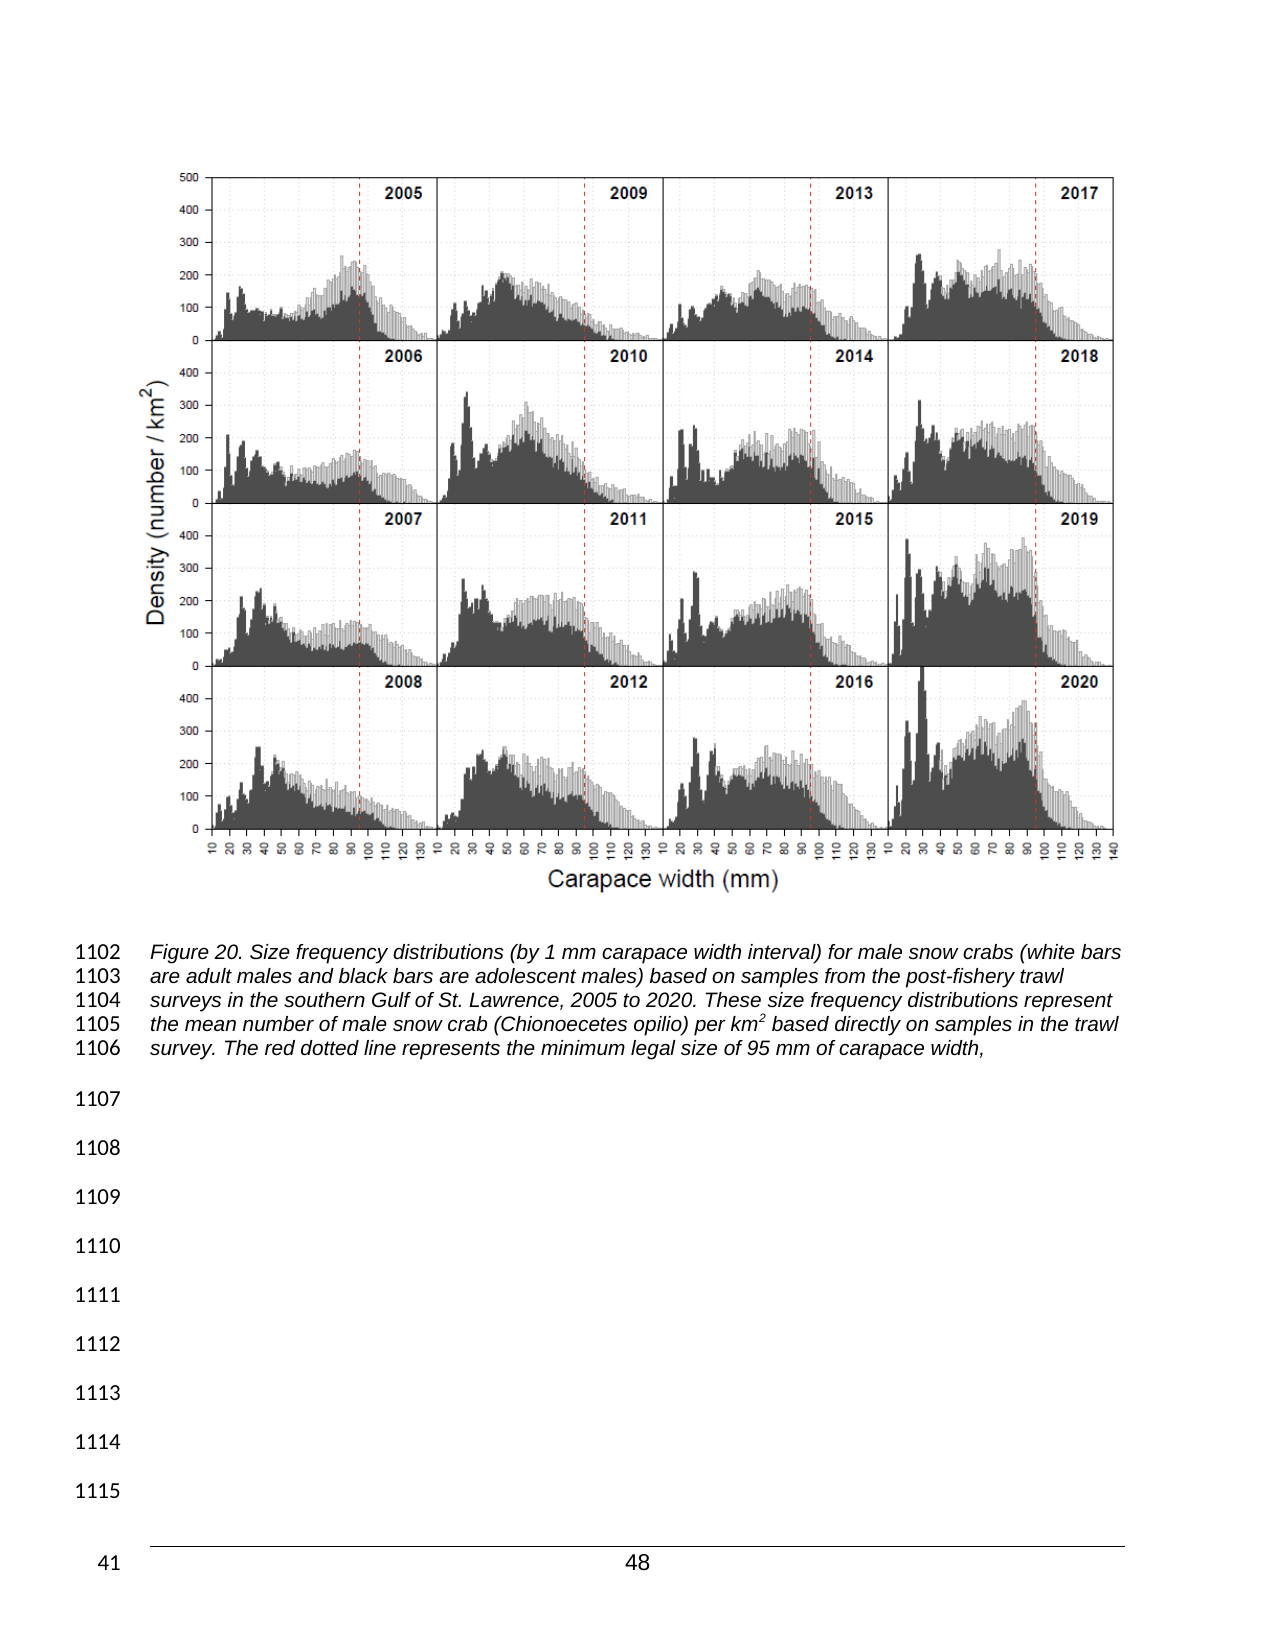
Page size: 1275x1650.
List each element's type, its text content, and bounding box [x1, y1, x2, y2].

text Figure 20. Size frequency distributions (by 1 mm carapace width interval) for male snow crabs (white bars are adult males and black bars are adolescent males) based on samples from the post-fishery trawl surveys in the southern Gulf of St. Lawrence, 2005 to 2020. These size frequency distributions represent the mean number of male snow crab (Chionoecetes opilio) per km2 based directly on samples in the trawl survey. The red dotted line represents the minimum legal size of 95 mm of carapace width, [150, 939, 1125, 1059]
